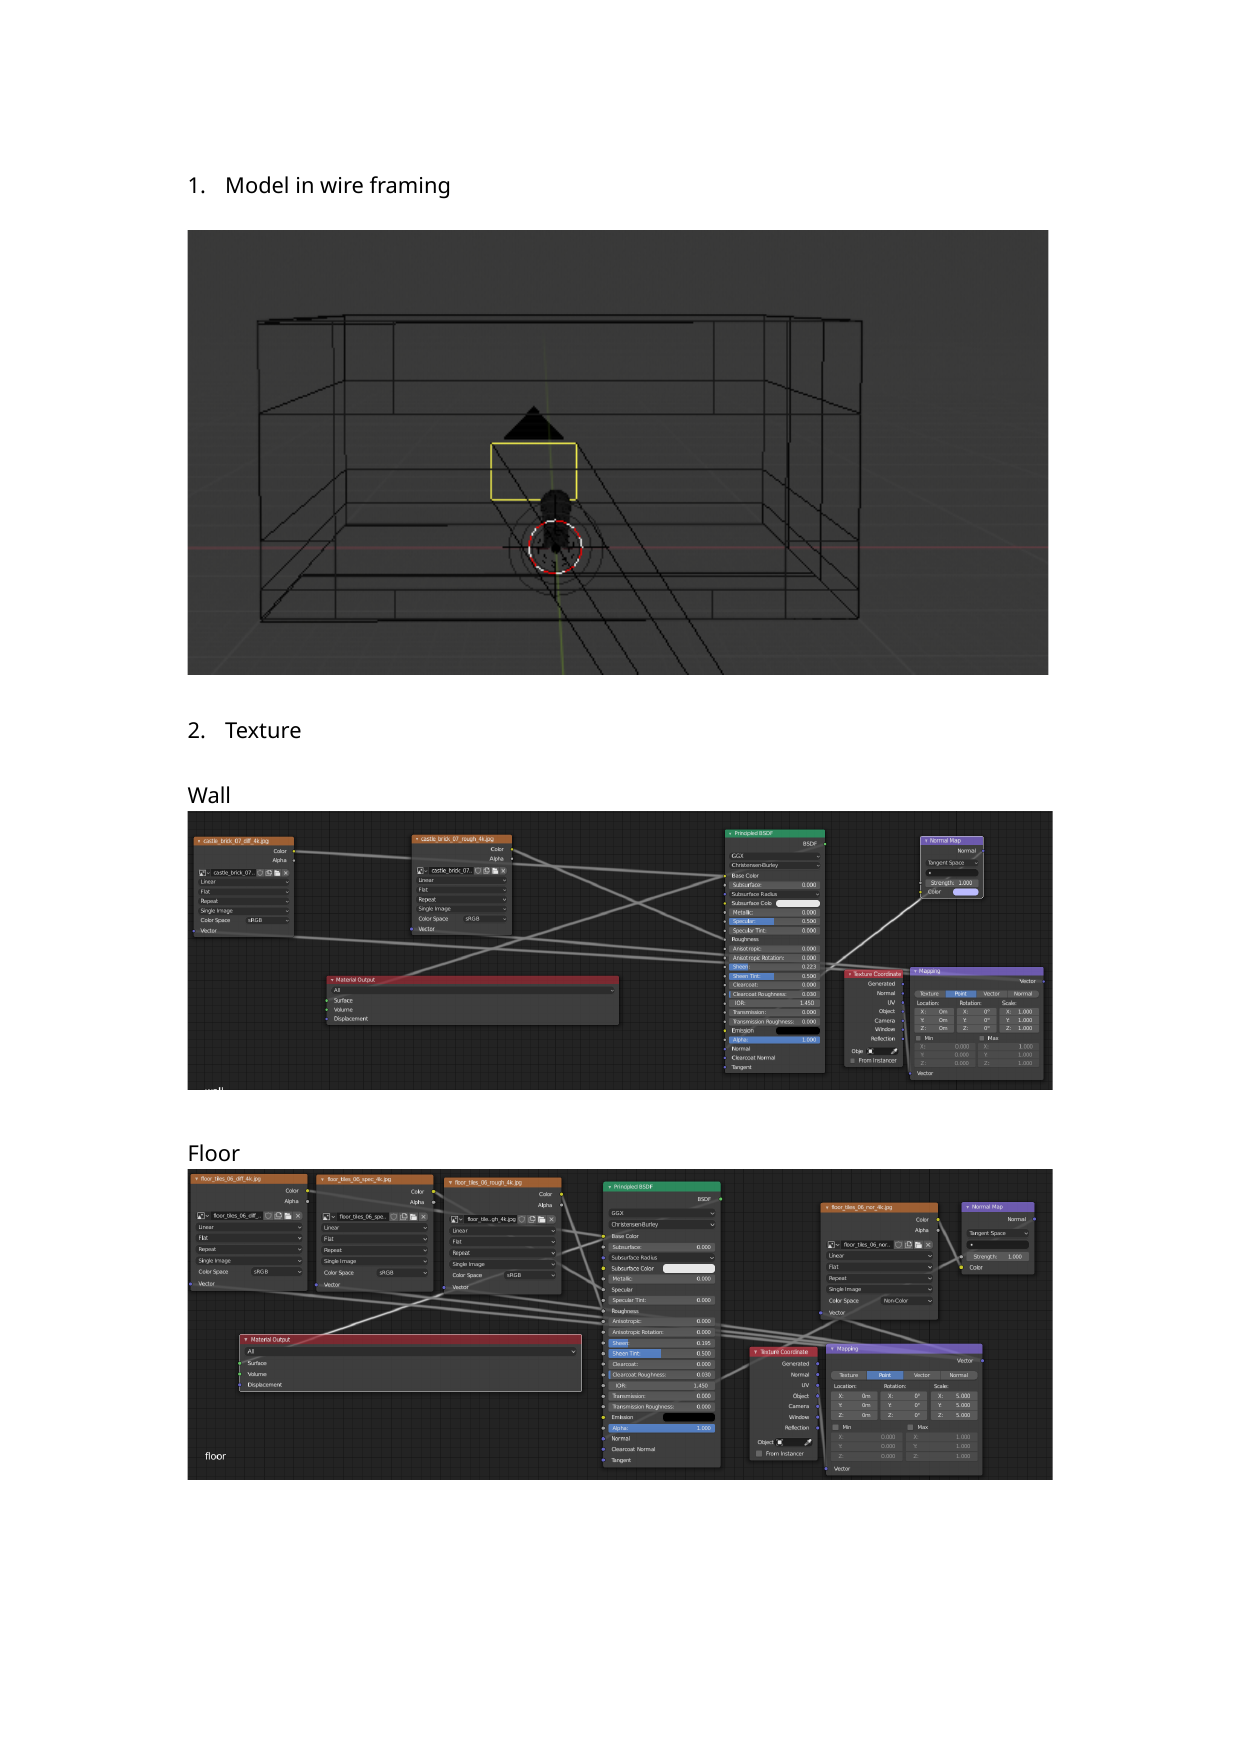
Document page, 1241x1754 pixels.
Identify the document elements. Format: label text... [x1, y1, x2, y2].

text Floor [187, 1137, 1053, 1169]
text Wall [187, 779, 1053, 811]
picture [187, 811, 1053, 1090]
list Texture [187, 714, 1053, 747]
list Model in wire framing [187, 168, 1053, 201]
picture [187, 1169, 1053, 1480]
picture [187, 230, 1049, 675]
